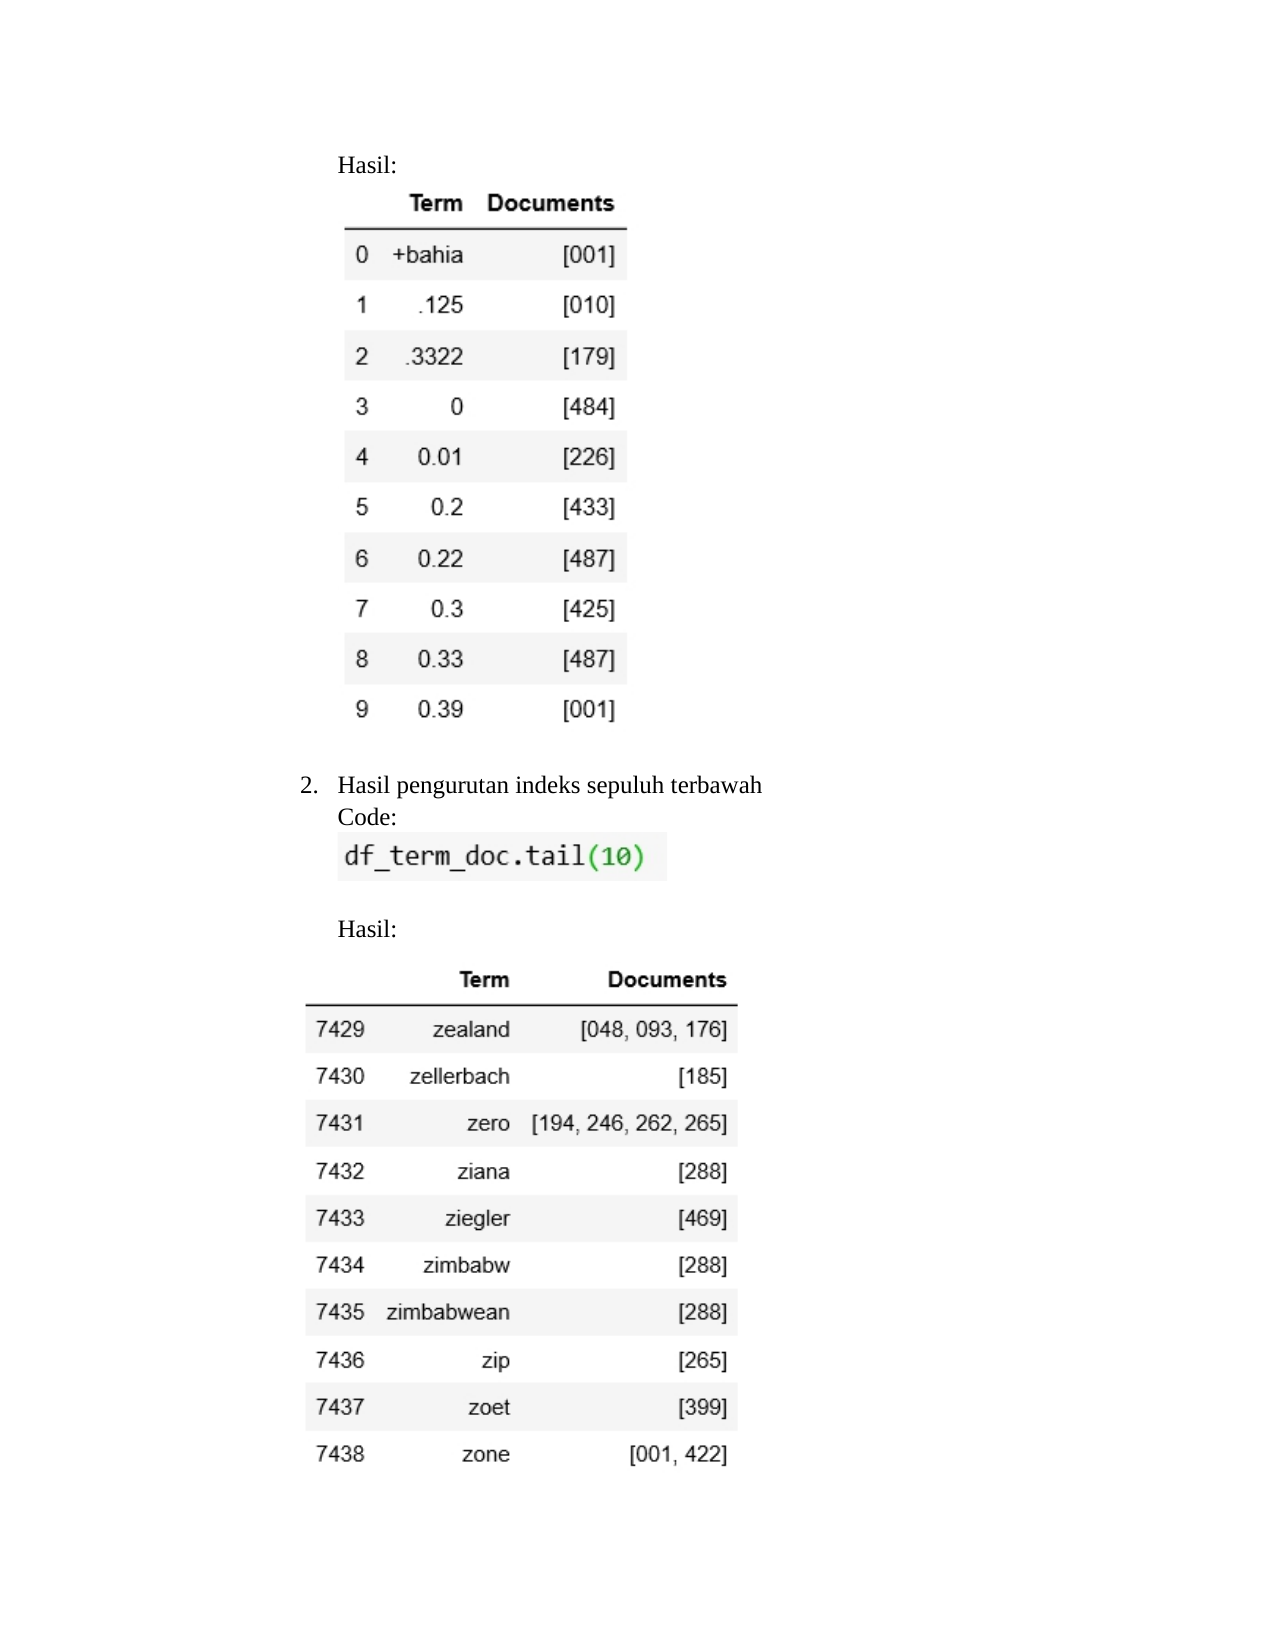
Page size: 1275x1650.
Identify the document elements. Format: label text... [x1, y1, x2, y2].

list Hasil: [337, 150, 1125, 179]
picture [337, 181, 643, 738]
picture [300, 962, 738, 1475]
picture [337, 832, 668, 881]
list Hasil pengurutan indeks sepuluh terbawah [300, 771, 1125, 799]
list Hasil: [337, 914, 1125, 943]
list Code: [337, 802, 1125, 830]
